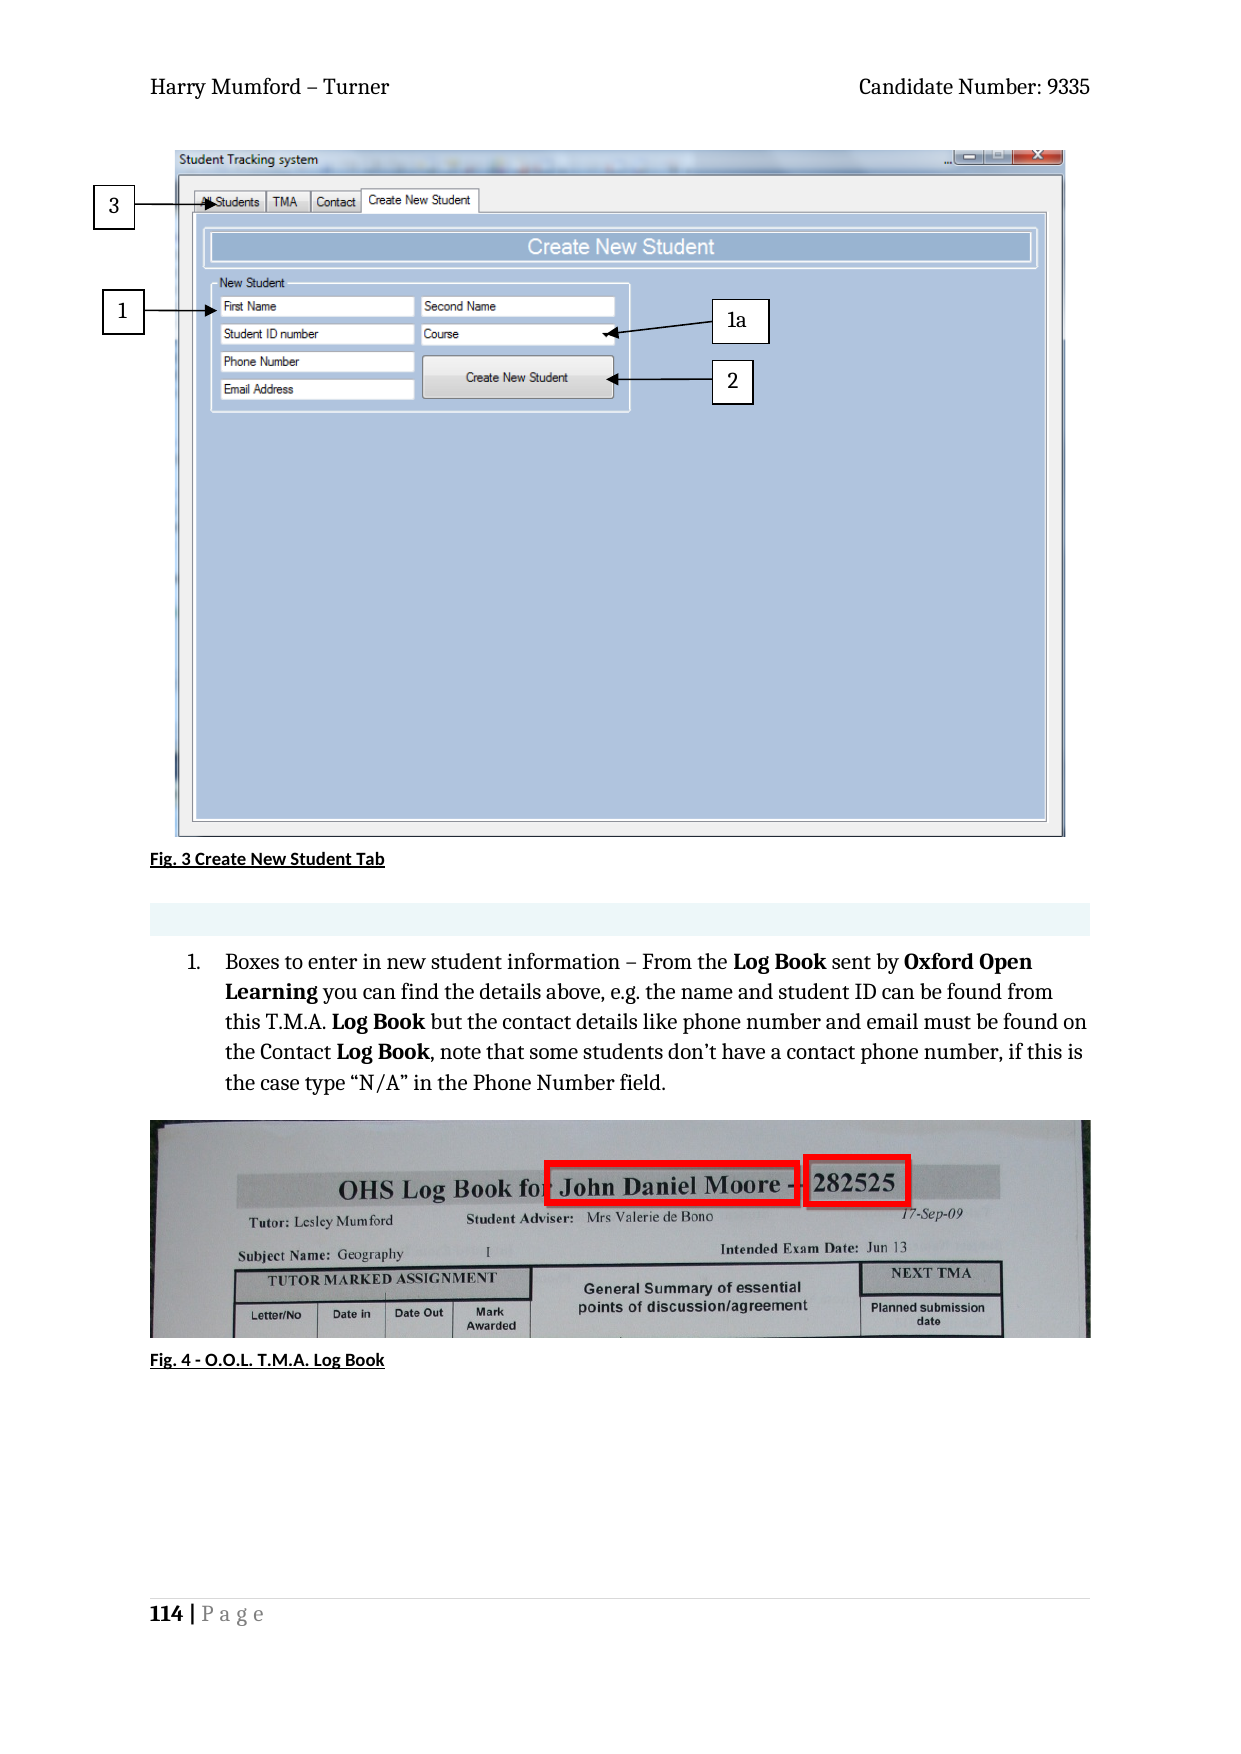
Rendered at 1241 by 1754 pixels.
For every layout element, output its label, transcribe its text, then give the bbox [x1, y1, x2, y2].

text Fig. 3 Create New Student Tab [150, 847, 1090, 869]
list Boxes to enter in new student information – From the Log Book sent by Oxford Open Learning you can find the details above, e.g. the name and student ID can be found from this T.M.A. Log Book but the contact details like phone number and email must be found on the Contact Log Book, note that some students don’t have a contact phone number, if this is the case type “N/A” in the Phone Number field. [187, 948, 1090, 1096]
picture [174, 150, 1066, 837]
picture [150, 1120, 1091, 1338]
text Fig. 4 - O.O.L. T.M.A. Log Book [150, 1348, 1090, 1371]
